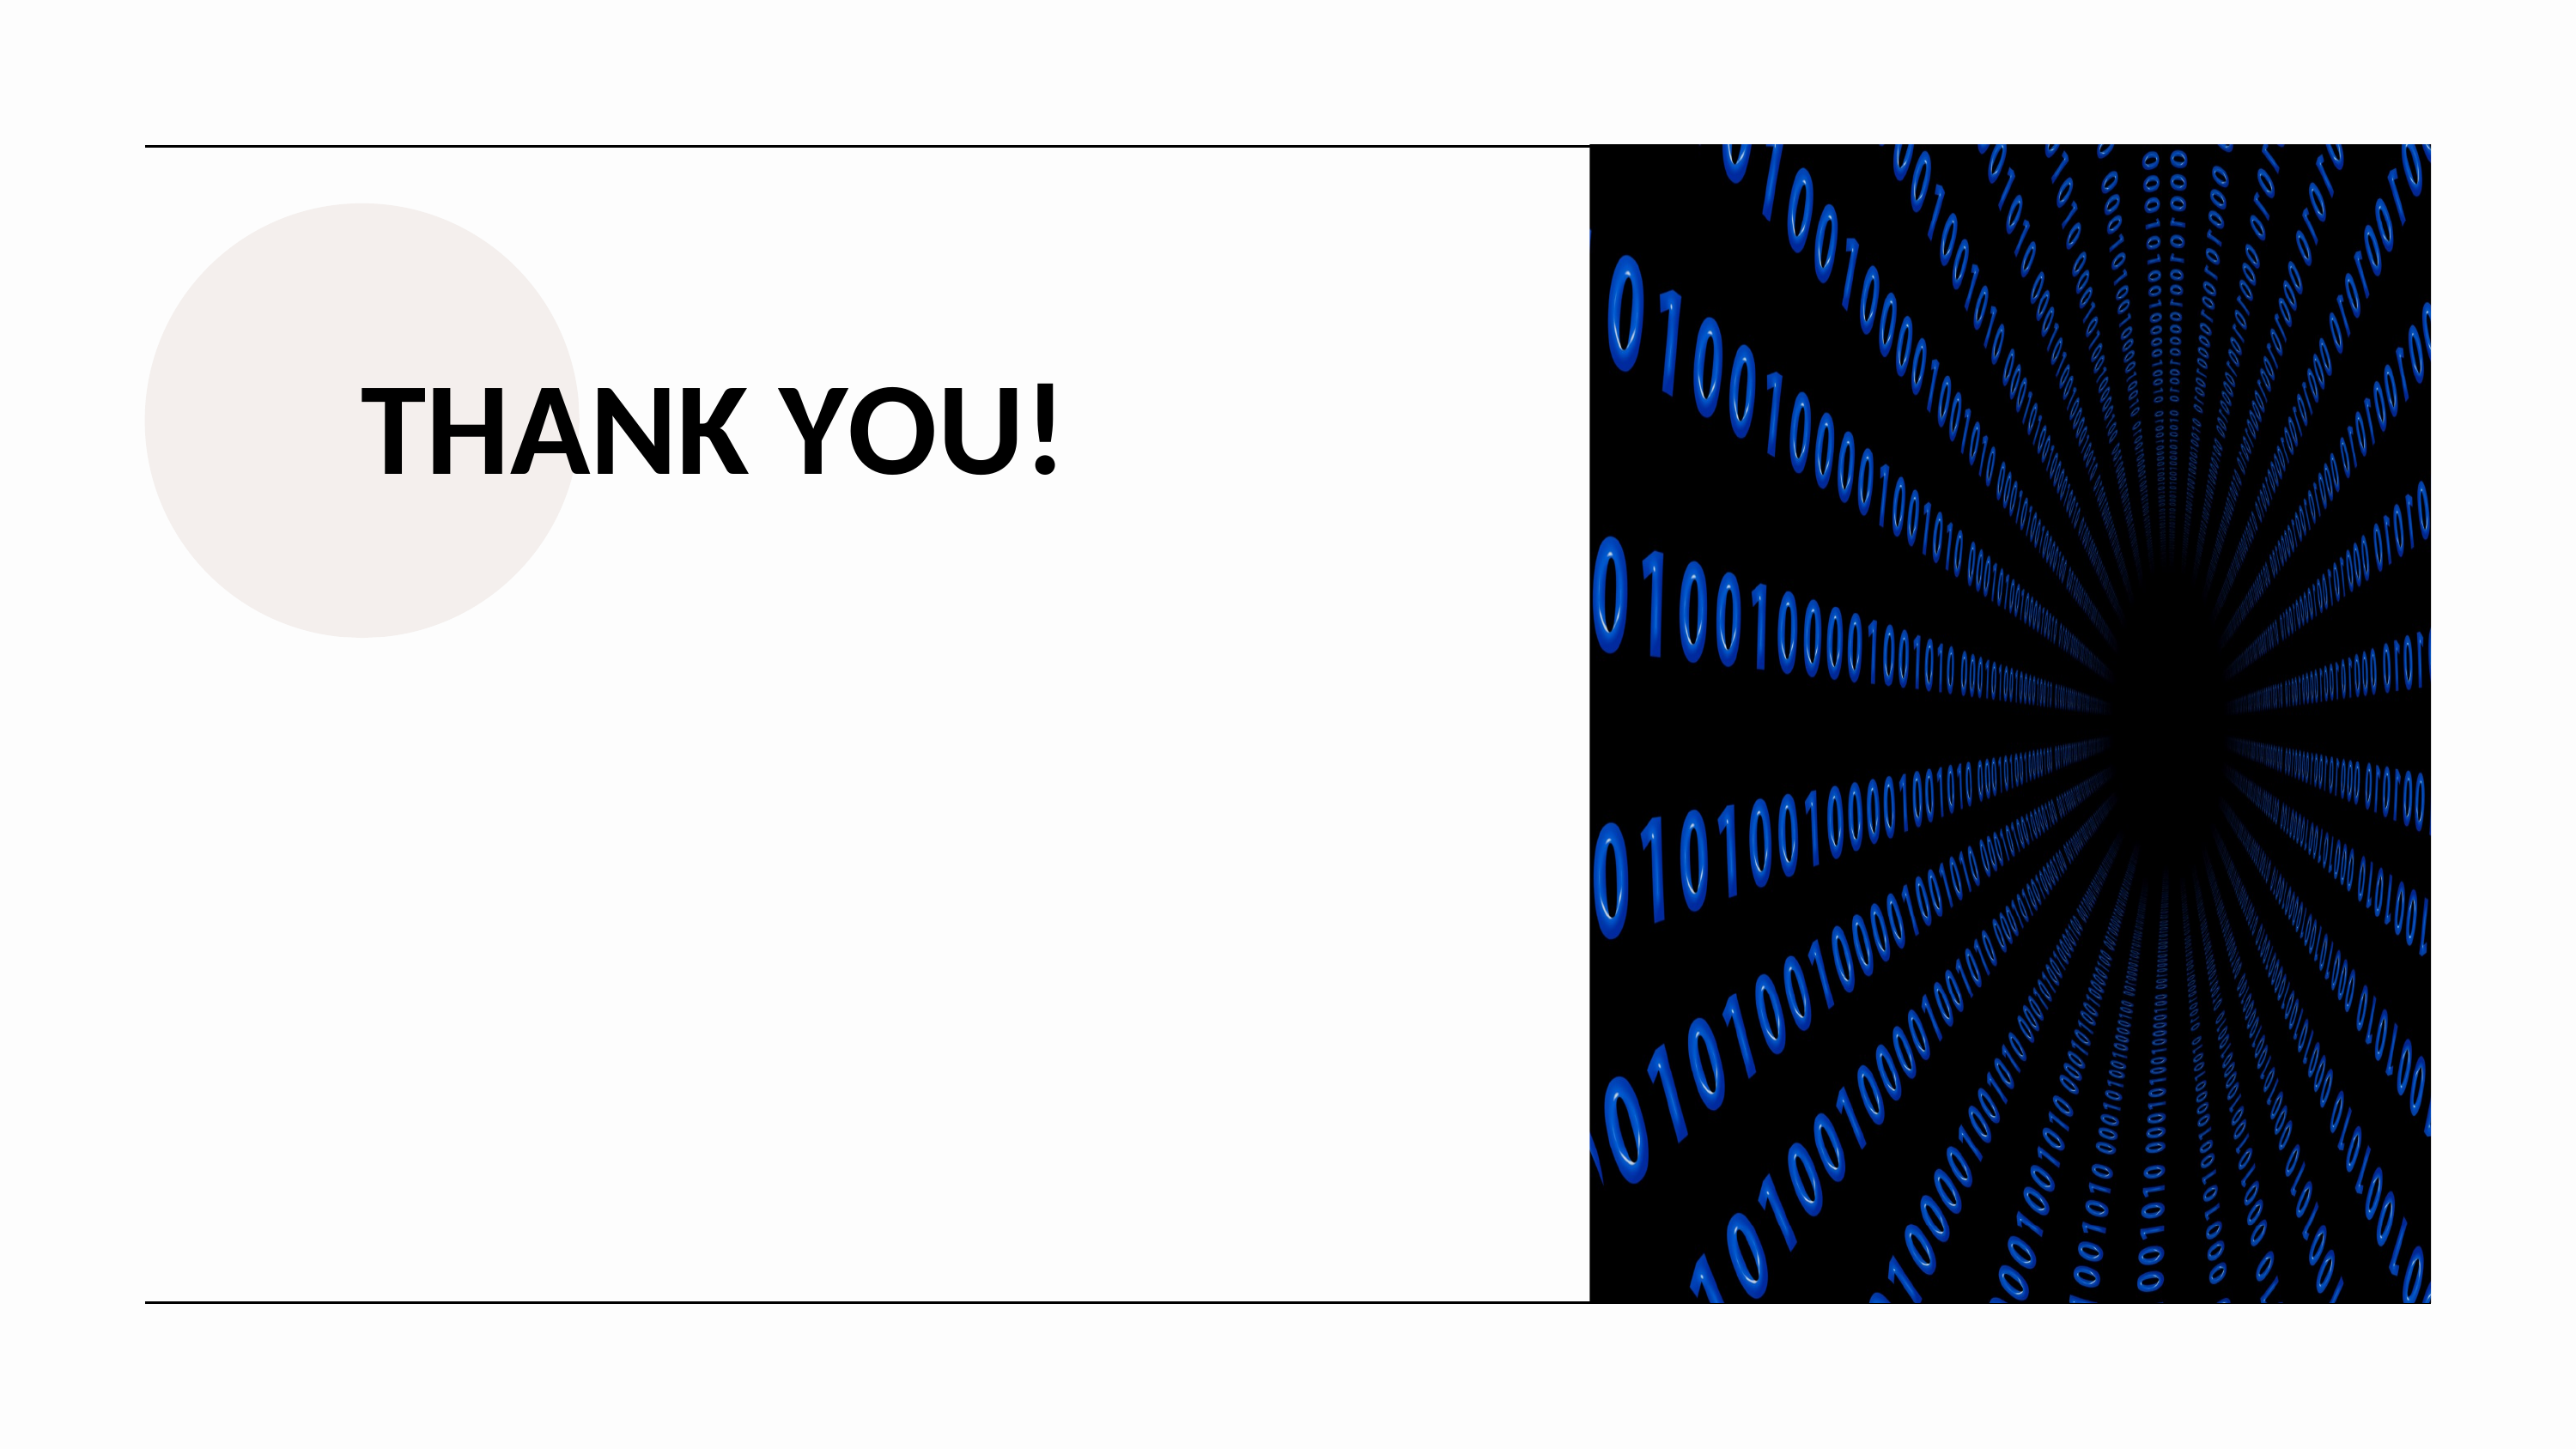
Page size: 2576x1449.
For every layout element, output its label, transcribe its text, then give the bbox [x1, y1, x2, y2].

subtitle THANK YOU! [361, 345, 1589, 507]
picture [1589, 144, 2432, 1303]
